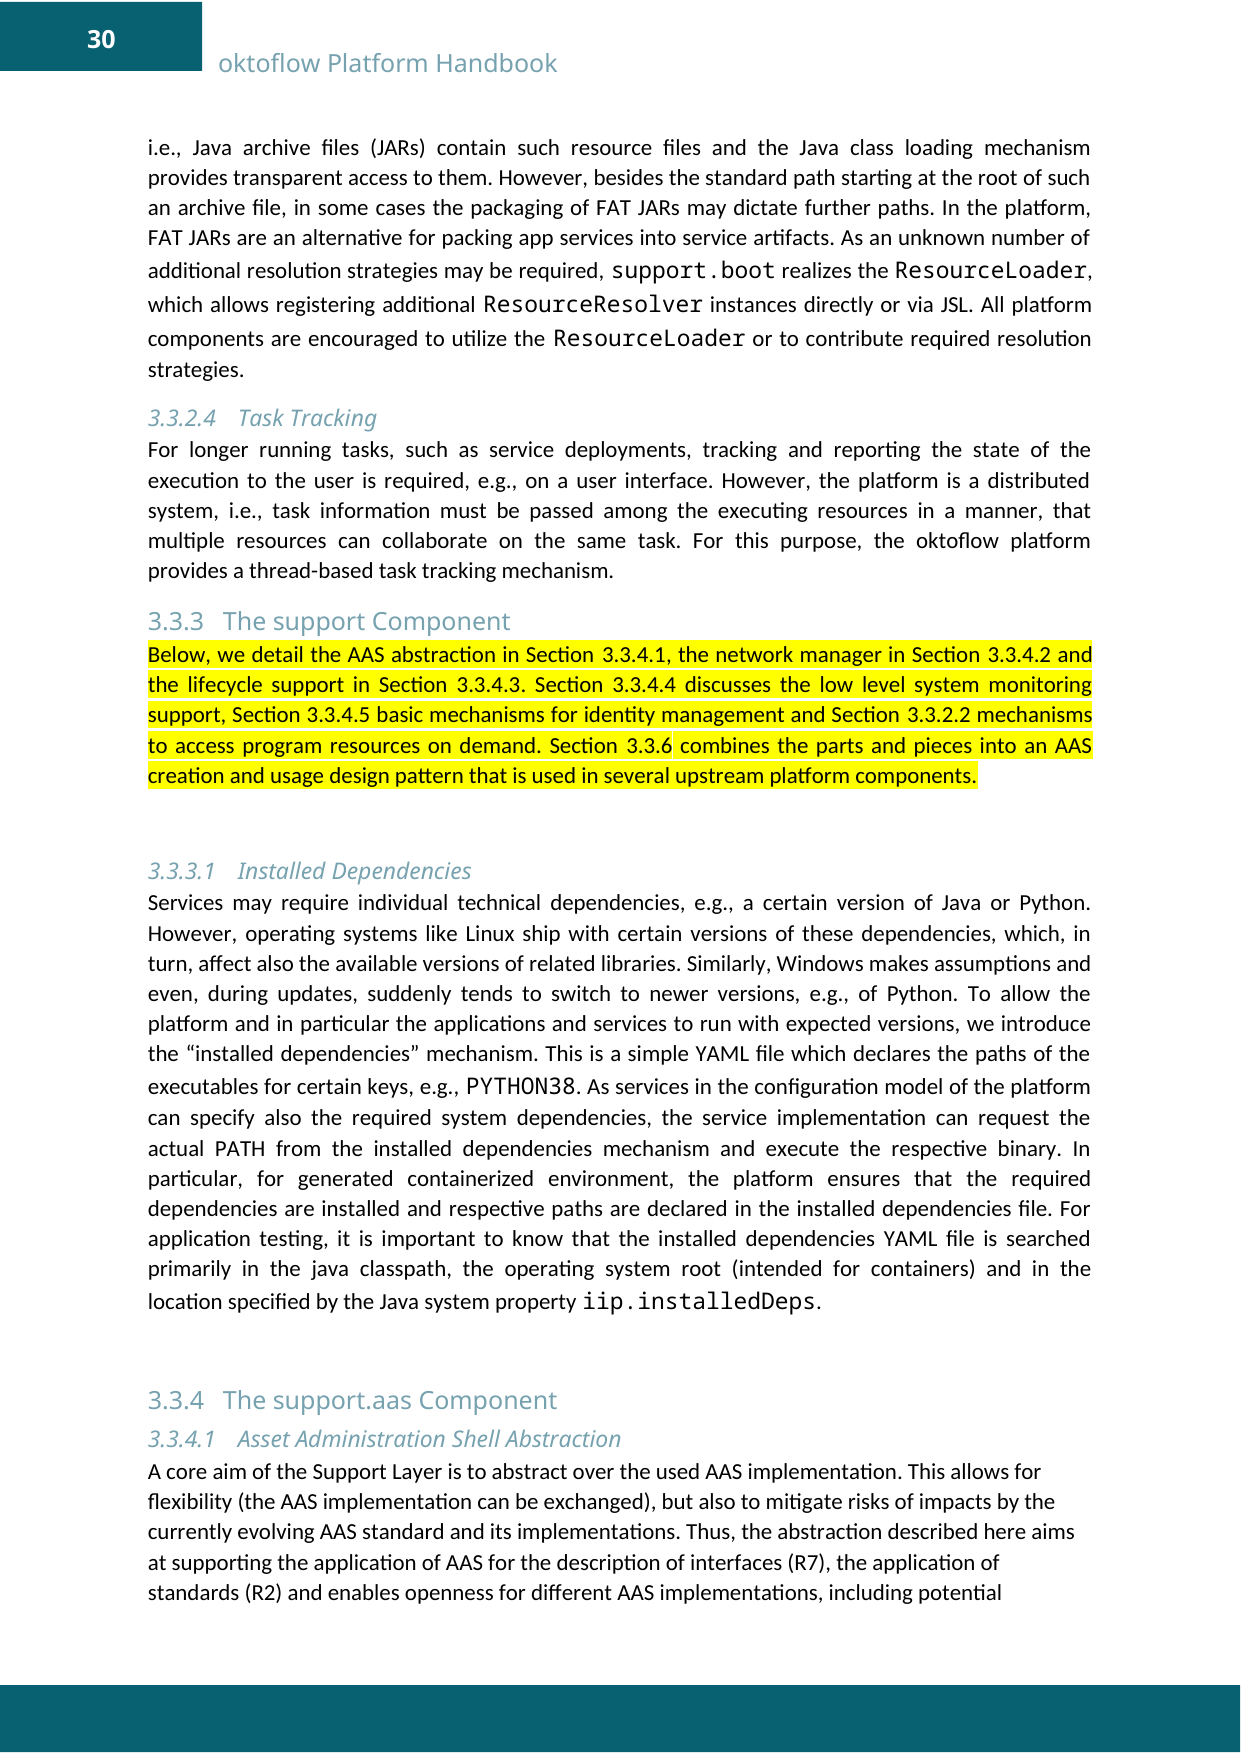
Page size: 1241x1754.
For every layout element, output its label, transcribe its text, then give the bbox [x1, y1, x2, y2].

text Services may require individual technical dependencies, e.g., a certain version of Java or Python. However, operating systems like Linux ship with certain versions of these dependencies, which, in turn, affect also the available versions of related libraries. Similarly, Windows makes assumptions and even, during updates, suddenly tends to switch to newer versions, e.g., of Python. To allow the platform and in particular the applications and services to run with expected versions, we introduce the “installed dependencies” mechanism. This is a simple YAML file which declares the paths of the executables for certain keys, e.g., PYTHON38. As services in the configuration model of the platform can specify also the required system dependencies, the service implementation can request the actual PATH from the installed dependencies mechanism and execute the respective binary. In particular, for generated containerized environment, the platform ensures that the required dependencies are installed and respective paths are declared in the installed dependencies file. For application testing, it is important to know that the installed dependencies YAML file is searched primarily in the java classpath, the operating system root (intended for containers) and in the location specified by the Java system property iip.installedDeps. [148, 888, 1093, 1316]
subtitle The support.aas Component [148, 1382, 1093, 1416]
subtitle Asset Administration Shell Abstraction [148, 1423, 1093, 1454]
subtitle The support Component [148, 603, 1093, 637]
text For longer running tasks, such as service deployments, tracking and reporting the state of the execution to the user is required, e.g., on a user interface. However, the platform is a distributed system, i.e., task information must be passed among the executing resources in a manner, that multiple resources can collaborate on the same task. For this purpose, the oktoflow platform provides a thread-based task tracking mechanism. [148, 436, 1093, 584]
text Below, we detail the AAS abstraction in Section 3.3.1, the network manager in Section 3.3.2 and the lifecycle support in Section 3.3.3. Section 0 discusses the low level system monitoring support, Section 3.3.6 basic mechanisms for identity management and Section 3.3.7 mechanisms to access program resources on demand. Section 3.3.7 combines the parts and pieces into an AAS creation and usage design pattern that is used in several upstream platform components. [148, 640, 1093, 789]
subtitle Task Tracking [148, 402, 1093, 433]
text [148, 1457, 1093, 1606]
subtitle Installed Dependencies [148, 855, 1093, 886]
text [148, 133, 1093, 383]
